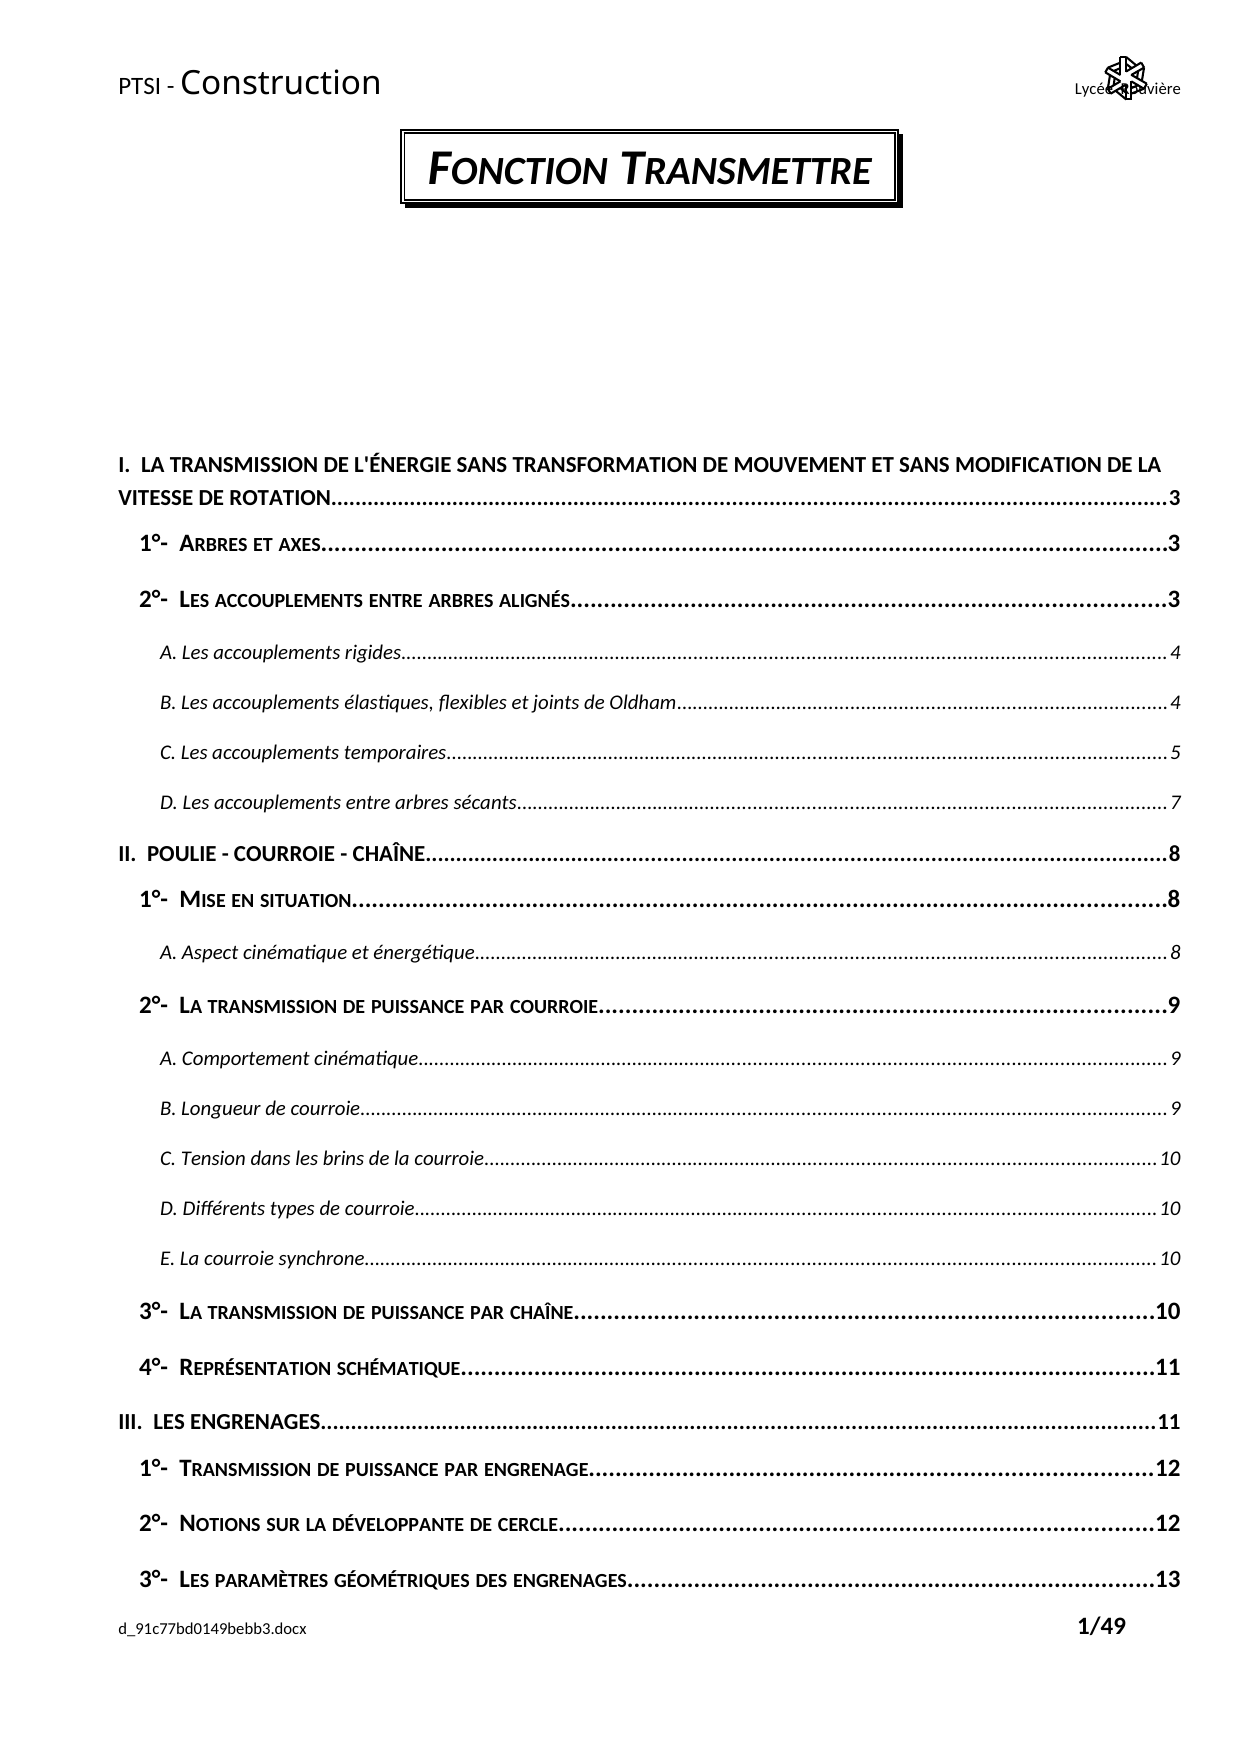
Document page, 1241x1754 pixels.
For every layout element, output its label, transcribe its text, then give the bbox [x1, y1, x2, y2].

text 1°- Arbres et axes 3 [139, 527, 1181, 558]
text 1°- Mise en situation 8 [139, 884, 1181, 914]
text 2°- La transmission de puissance par courroie 9 [139, 989, 1181, 1020]
text 4°- Représentation schématique 11 [139, 1351, 1181, 1382]
text III. Les engrenages 11 [118, 1407, 1181, 1435]
text B. Longueur de courroie 9 [160, 1095, 1181, 1121]
text 1°- Transmission de puissance par engrenage 12 [139, 1452, 1181, 1482]
text II. Poulie - Courroie - Chaîne 8 [118, 839, 1181, 867]
text C. Tension dans les brins de la courroie 10 [160, 1145, 1181, 1171]
text A. Les accouplements rigides 4 [160, 639, 1181, 664]
text 2°- Notions sur la développante de cercle 12 [139, 1507, 1181, 1538]
text E. La courroie synchrone 10 [160, 1245, 1181, 1271]
text 3°- Les paramètres géométriques des engrenages 13 [139, 1563, 1181, 1594]
text I. La transmission de l'énergie sans transformation de mouvement et sans modification de la vitesse de rotation 3 [118, 450, 1181, 511]
text 3°- La transmission de puissance par chaîne 10 [139, 1295, 1181, 1326]
text D. Les accouplements entre arbres sécants 7 [160, 789, 1181, 814]
text A. Comportement cinématique 9 [160, 1045, 1181, 1071]
text A. Aspect cinématique et énergétique 8 [160, 939, 1181, 965]
text 2°- Les accouplements entre arbres alignés 3 [139, 583, 1181, 614]
text D. Différents types de courroie 10 [160, 1195, 1181, 1221]
text B. Les accouplements élastiques, flexibles et joints de Oldham 4 [160, 689, 1181, 714]
text C. Les accouplements temporaires 5 [160, 739, 1181, 764]
